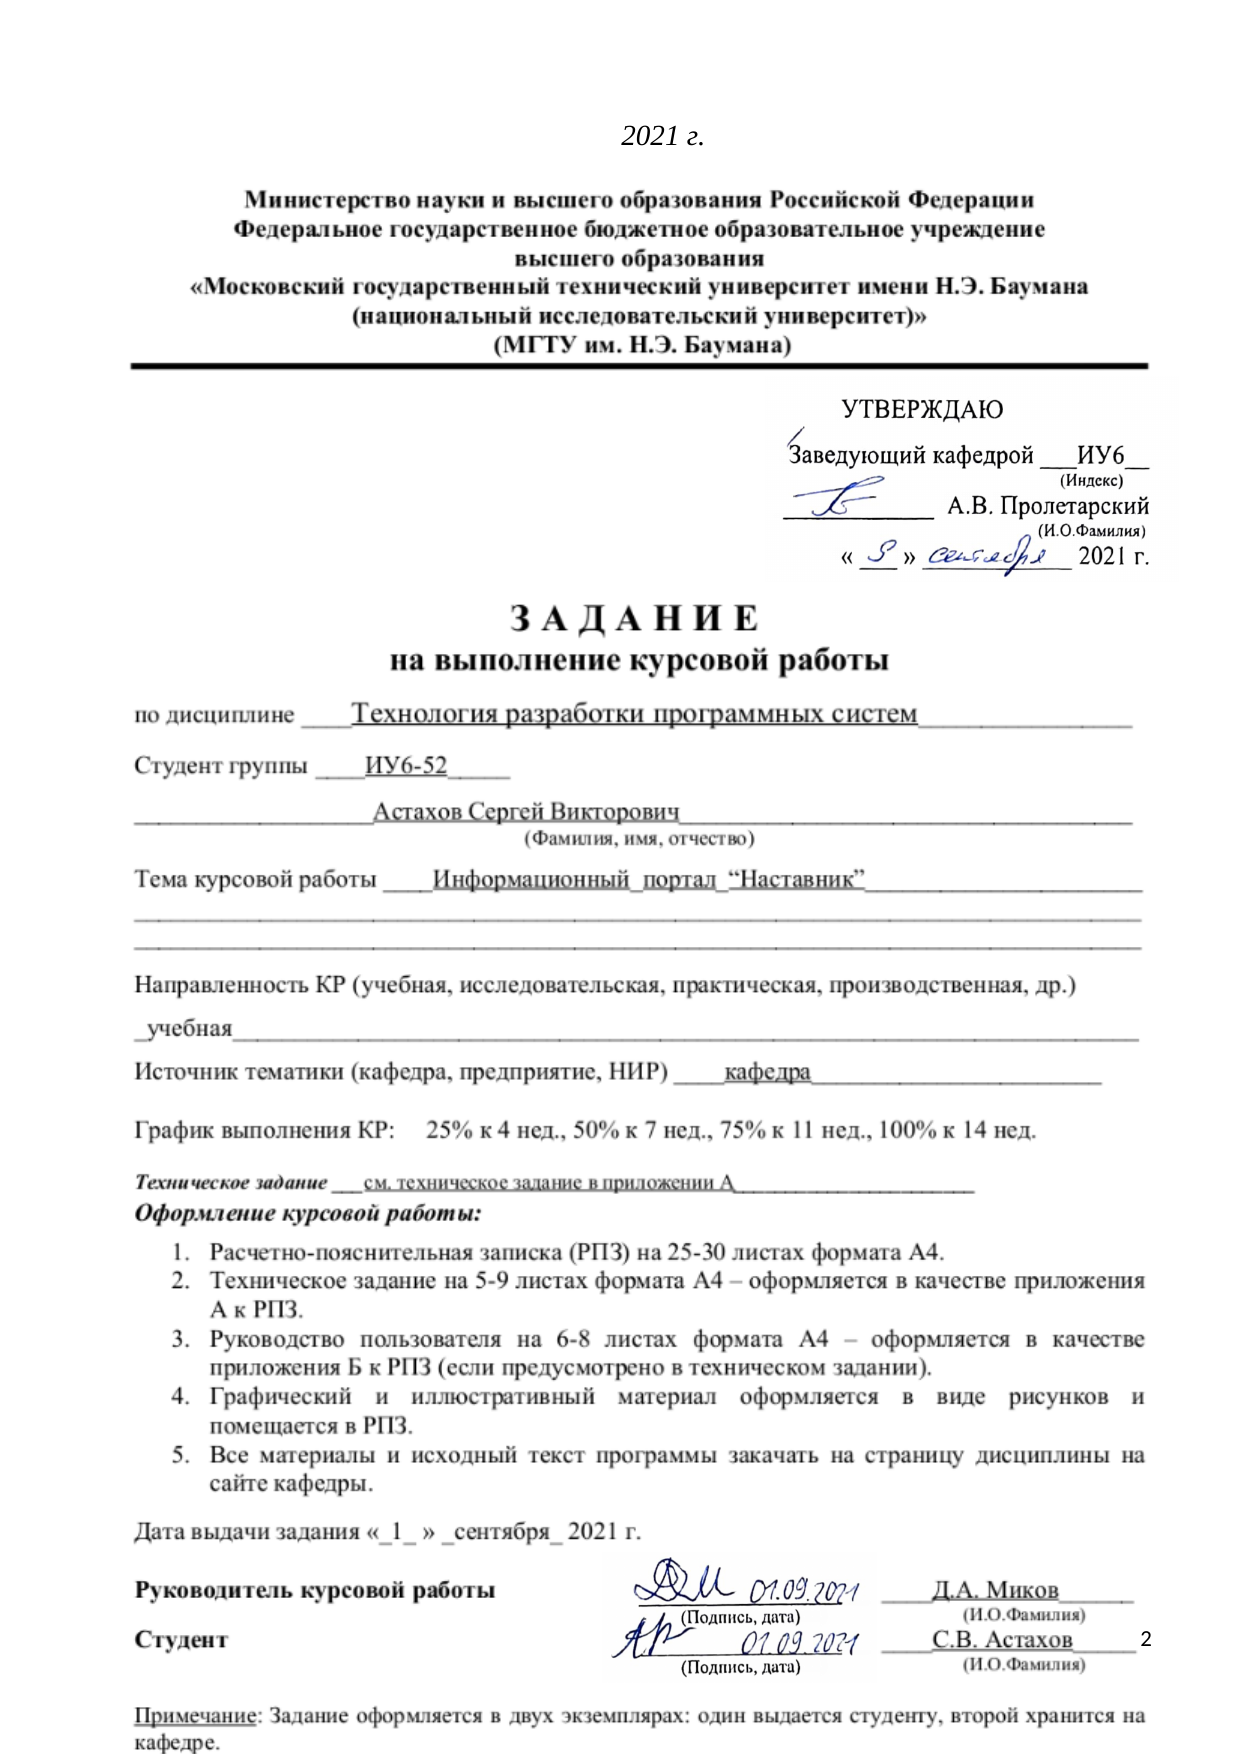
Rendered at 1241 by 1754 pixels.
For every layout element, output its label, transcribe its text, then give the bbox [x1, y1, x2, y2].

text 2021 г. [177, 118, 1152, 152]
picture [3, 70, 1233, 1754]
